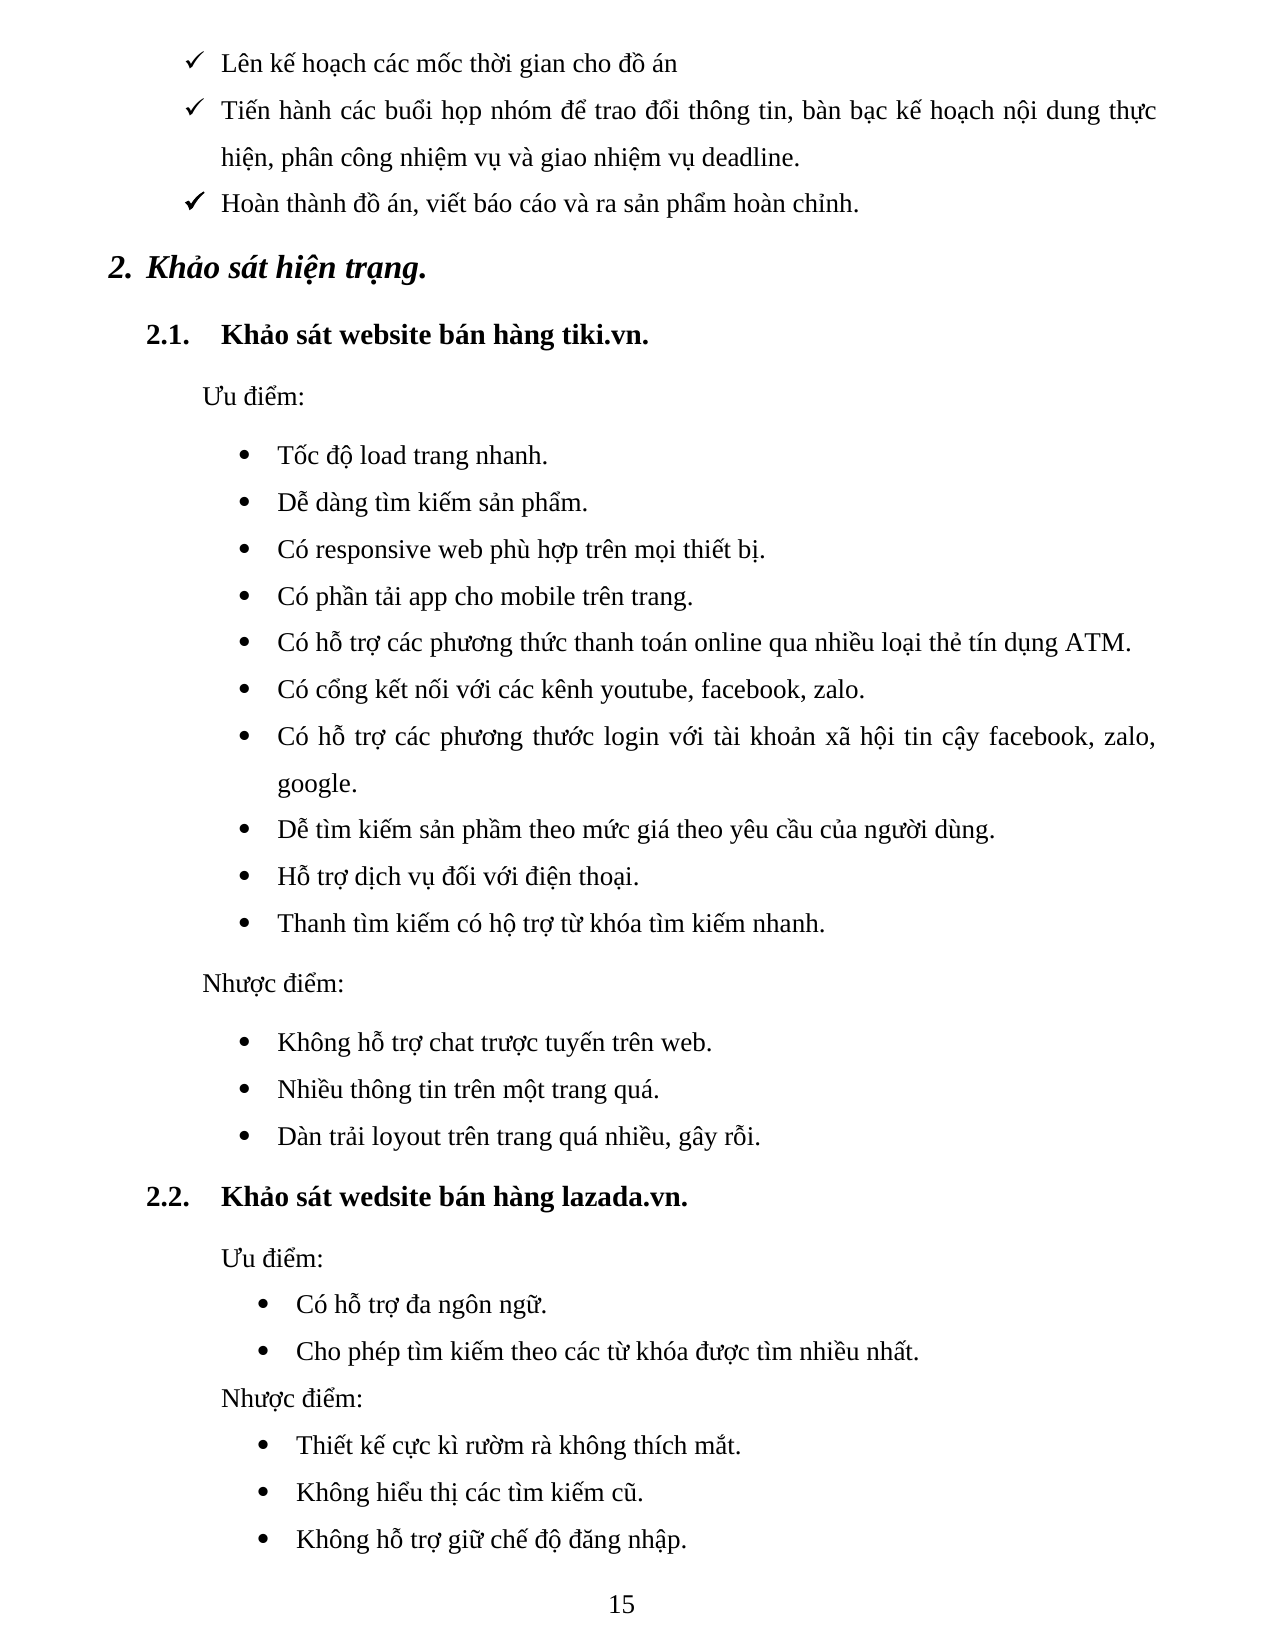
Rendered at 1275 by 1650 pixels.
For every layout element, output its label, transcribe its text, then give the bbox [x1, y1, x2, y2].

list Có responsive web phù hợp trên mọi thiết bị. [239, 533, 1158, 564]
list Có phần tải app cho mobile trên trang. [239, 579, 1158, 611]
text Nhược điểm: [127, 967, 1158, 998]
list Nhiều thông tin trên một trang quá. [239, 1073, 1158, 1104]
list Hoàn thành đồ án, viết báo cáo và ra sản phẩm hoàn chỉnh. [183, 188, 1158, 219]
list Tiến hành các buổi họp nhóm để trao đổi thông tin, bàn bạc kế hoạch nội dung thực hiện, phân công nhiệm vụ và giao nhiệm vụ deadline. [183, 94, 1158, 172]
list Hỗ trợ dịch vụ đối với điện thoại. [239, 861, 1158, 892]
list Thanh tìm kiếm có hộ trợ từ khóa tìm kiếm nhanh. [239, 907, 1158, 939]
list Thiết kế cực kì rườm rà không thích mắt. [258, 1429, 1158, 1460]
list Ưu điểm: [221, 1242, 1158, 1273]
list Không hỗ trợ giữ chế độ đăng nhập. [258, 1523, 1158, 1554]
list Có hỗ trợ đa ngôn ngữ. [258, 1288, 1158, 1320]
text Ưu điểm: [127, 380, 1158, 411]
list Có cổng kết nối với các kênh youtube, facebook, zalo. [239, 673, 1158, 704]
subtitle Khảo sát hiện trạng. [108, 247, 1158, 285]
list Có hỗ trợ các phương thước login với tài khoản xã hội tin cậy facebook, zalo, google. [239, 720, 1158, 798]
list Lên kế hoạch các mốc thời gian cho đồ án [183, 47, 1158, 78]
list Không hỗ trợ chat trược tuyến trên web. [239, 1026, 1158, 1057]
list Không hiểu thị các tìm kiếm cũ. [258, 1476, 1158, 1507]
list Có hỗ trợ các phương thức thanh toán online qua nhiều loại thẻ tín dụng ATM. [239, 626, 1158, 658]
list Dễ tìm kiếm sản phầm theo mức giá theo yêu cầu của người dùng. [239, 814, 1158, 845]
list Dễ dàng tìm kiếm sản phẩm. [239, 486, 1158, 517]
list Tốc độ load trang nhanh. [239, 439, 1158, 470]
subtitle Khảo sát wedsite bán hàng lazada.vn. [146, 1179, 1158, 1213]
list Dàn trải loyout trên trang quá nhiều, gây rỗi. [239, 1120, 1158, 1151]
list Nhược điểm: [221, 1382, 1158, 1413]
subtitle Khảo sát website bán hàng tiki.vn. [146, 317, 1158, 351]
list Cho phép tìm kiếm theo các từ khóa được tìm nhiều nhất. [258, 1335, 1158, 1367]
